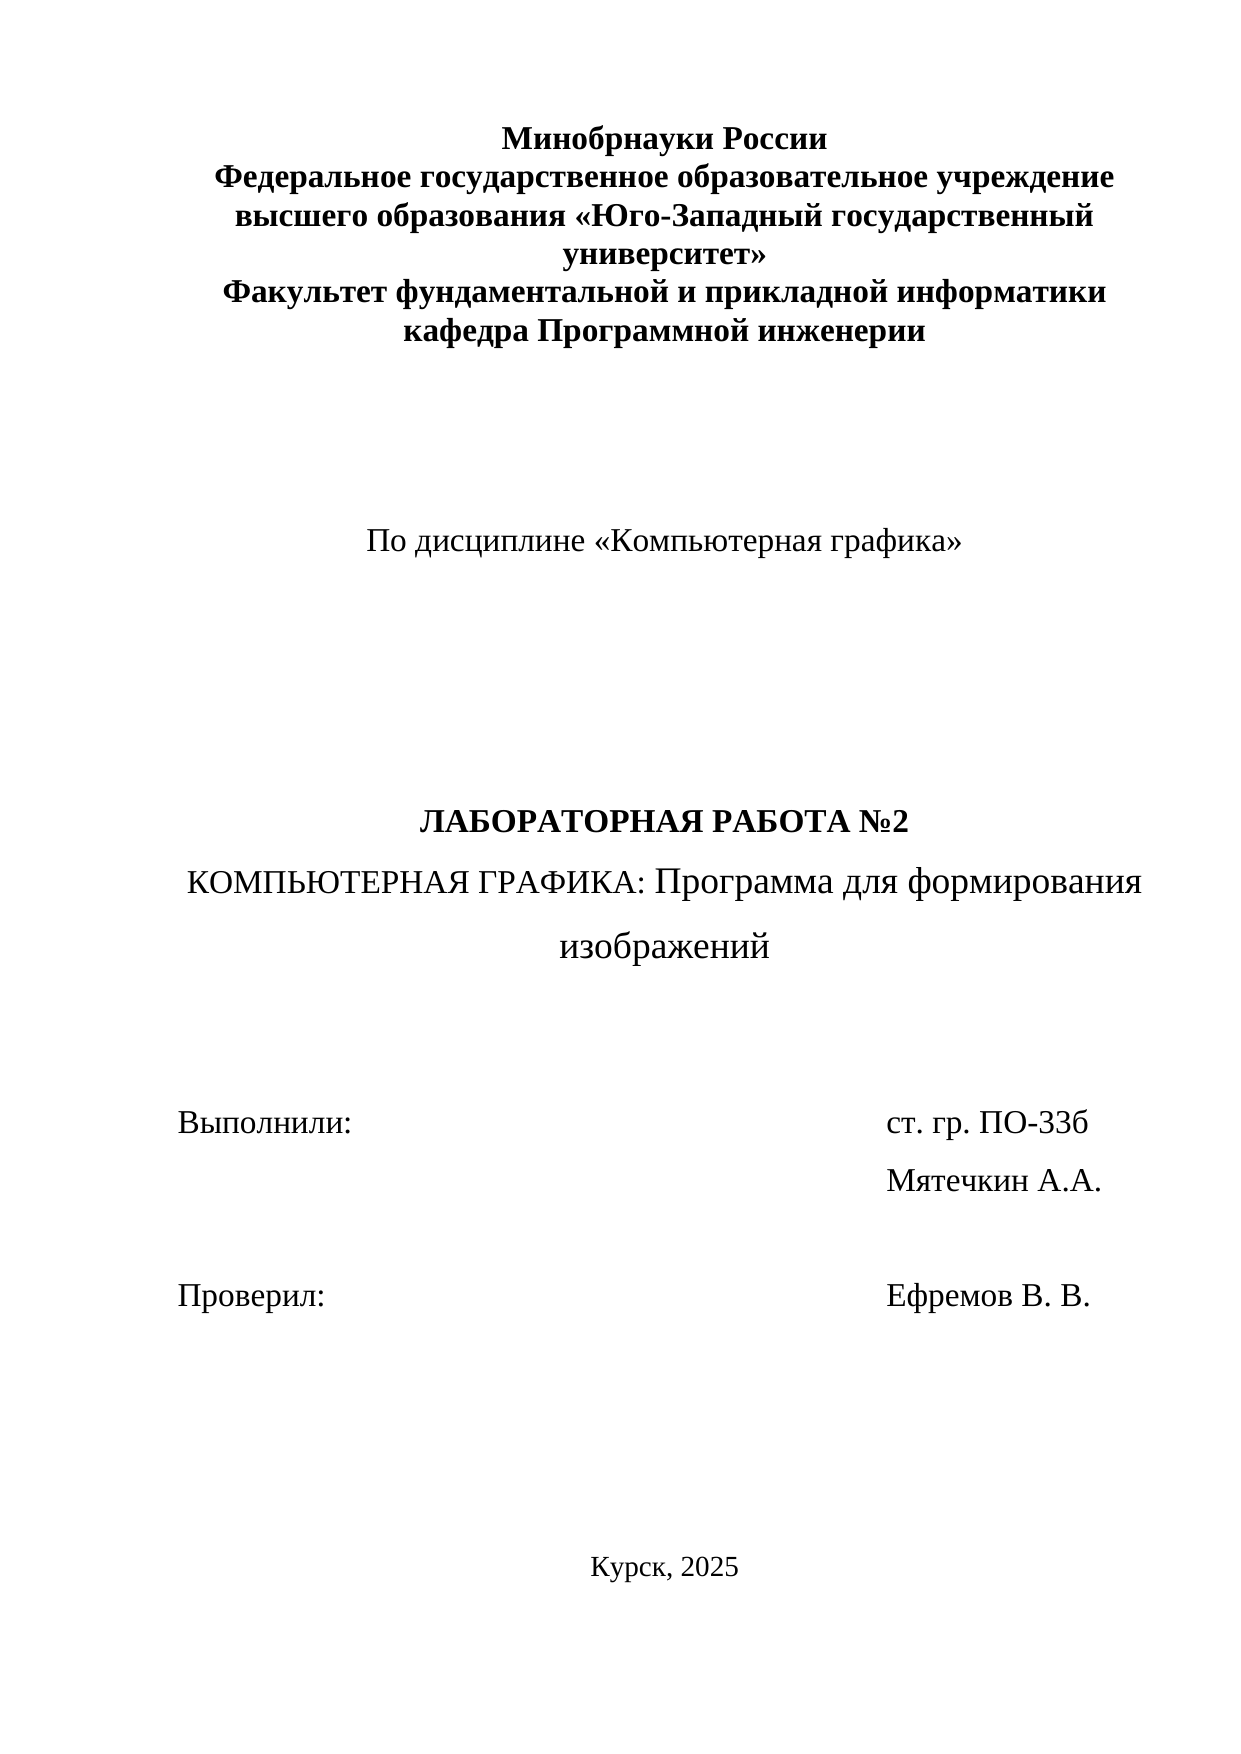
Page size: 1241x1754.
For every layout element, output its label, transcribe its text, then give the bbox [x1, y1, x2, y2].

text ЛАБОРАТОРНАЯ РАБОТА №2 [177, 801, 1152, 839]
text Мятечкин А.А. [177, 1160, 1152, 1199]
text По дисциплине «Компьютерная графика» [177, 521, 1152, 559]
text Минобрнауки России [177, 118, 1152, 156]
text Курск, 2025 [177, 1549, 1152, 1583]
text Федеральное государственное образовательное учреждение высшего образования «Юго-Западный государственный университет» [177, 156, 1152, 271]
text Выполнили: ст. гр. ПО-33б [177, 1103, 1152, 1141]
text Факультет фундаментальной и прикладной информатики [177, 271, 1152, 310]
text Проверил: Ефремов В. В. [177, 1275, 1152, 1314]
text КОМПЬЮТЕРНАЯ ГРАФИКА: Программа для формирования изображений [177, 858, 1152, 966]
text кафедра Программной инженерии [177, 310, 1152, 348]
